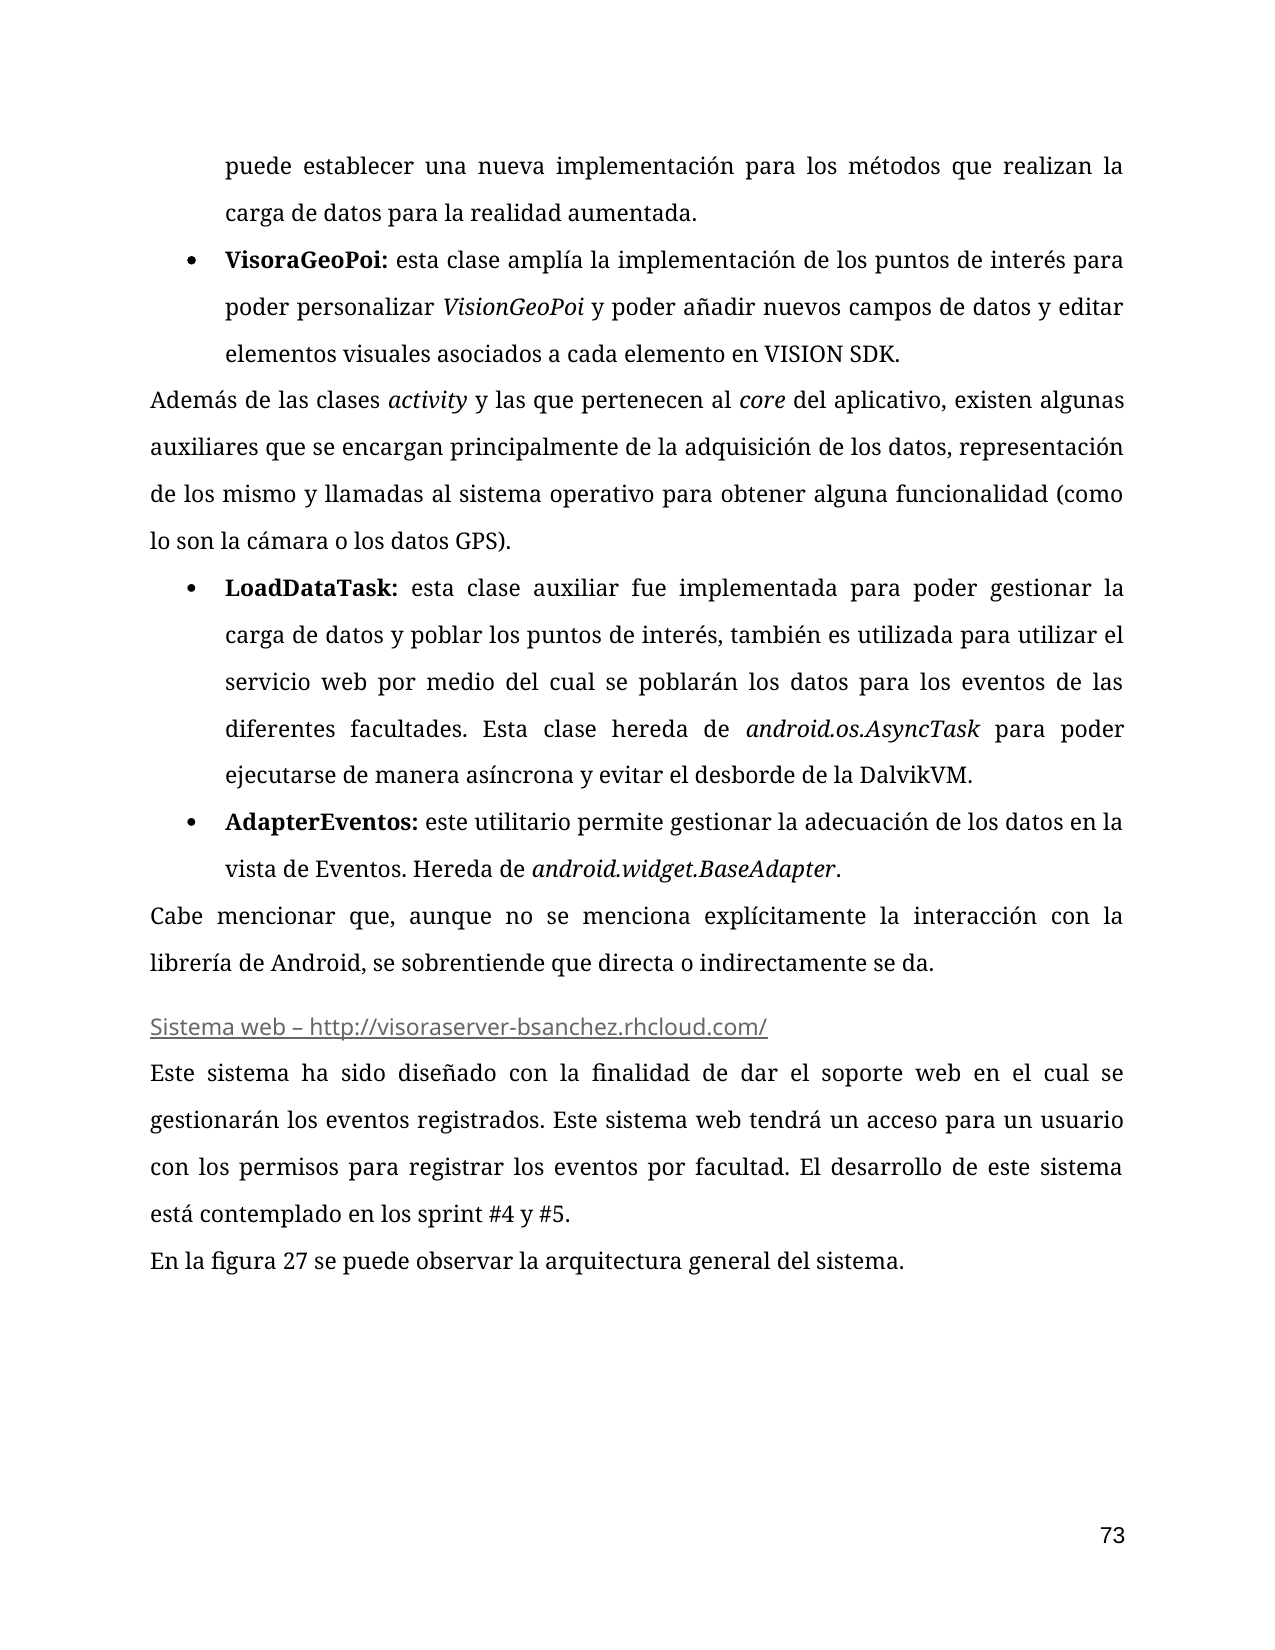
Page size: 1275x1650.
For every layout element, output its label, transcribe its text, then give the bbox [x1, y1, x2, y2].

subtitle Sistema web – http://visoraserver-bsanchez.rhcloud.com/ [150, 1010, 1125, 1042]
text Cabe mencionar que, aunque no se menciona explícitamente la interacción con la librería de Android, se sobrentiende que directa o indirectamente se da. [150, 900, 1125, 978]
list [187, 150, 1125, 228]
list AdapterEventos: este utilitario permite gestionar la adecuación de los datos en la vista de Eventos. Hereda de android.widget.BaseAdapter. [187, 806, 1125, 884]
list VisoraGeoPoi: esta clase amplía la implementación de los puntos de interés para poder personalizar VisionGeoPoi y poder añadir nuevos campos de datos y editar elementos visuales asociados a cada elemento en VISION SDK. [187, 244, 1125, 369]
text Además de las clases activity y las que pertenecen al core del aplicativo, existen algunas auxiliares que se encargan principalmente de la adquisición de los datos, representación de los mismo y llamadas al sistema operativo para obtener alguna funcionalidad (como lo son la cámara o los datos GPS). [150, 384, 1125, 556]
text Este sistema ha sido diseñado con la finalidad de dar el soporte web en el cual se gestionarán los eventos registrados. Este sistema web tendrá un acceso para un usuario con los permisos para registrar los eventos por facultad. El desarrollo de este sistema está contemplado en los sprint #4 y #5. [150, 1057, 1125, 1229]
text En la figura 27 se puede observar la arquitectura general del sistema. [150, 1245, 1125, 1276]
list LoadDataTask: esta clase auxiliar fue implementada para poder gestionar la carga de datos y poblar los puntos de interés, también es utilizada para utilizar el servicio web por medio del cual se poblarán los datos para los eventos de las diferentes facultades. Esta clase hereda de android.os.AsyncTask para poder ejecutarse de manera asíncrona y evitar el desborde de la DalvikVM. [187, 572, 1125, 791]
